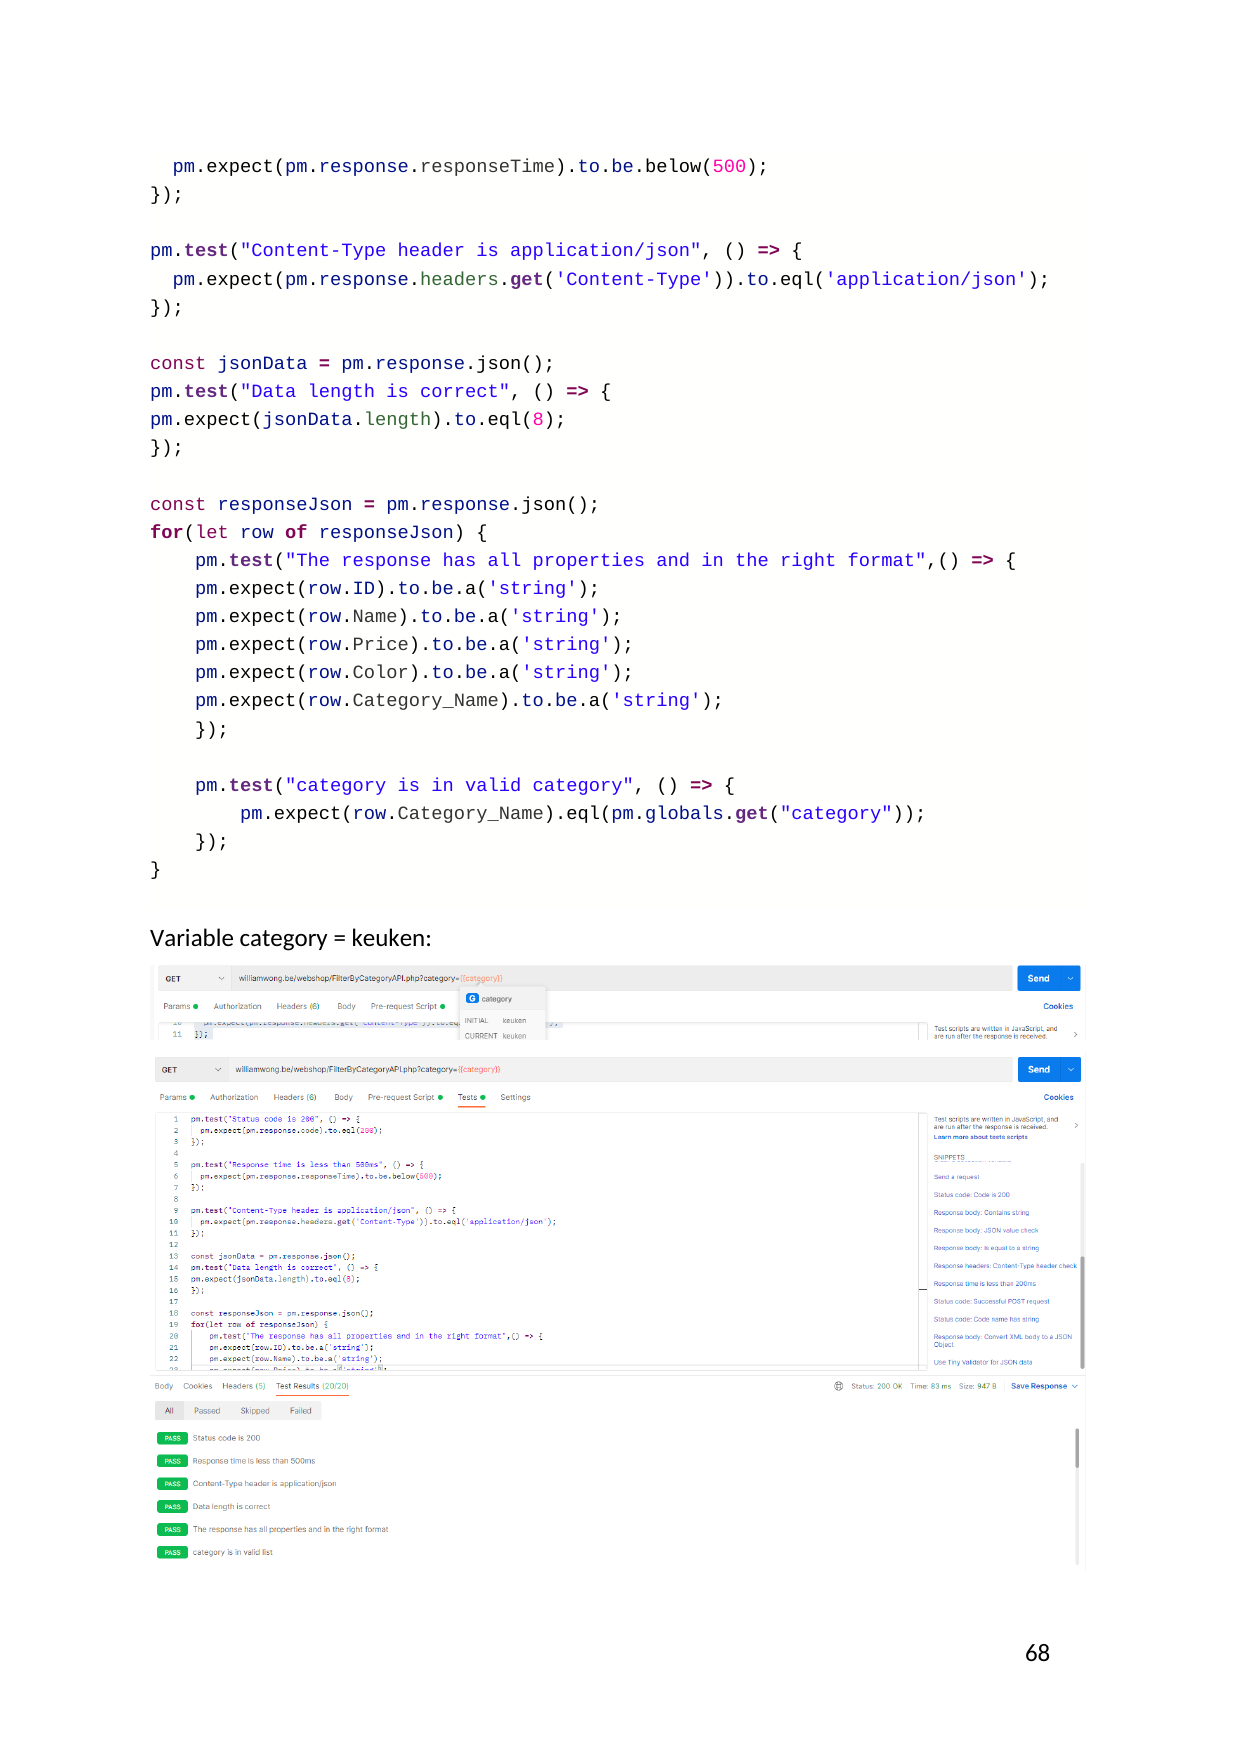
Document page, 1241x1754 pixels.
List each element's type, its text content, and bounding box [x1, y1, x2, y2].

picture [150, 965, 1091, 1040]
text pm.test("category is in valid category", () => { [150, 769, 1090, 797]
text }); [150, 291, 1090, 319]
text const responseJson = pm.response.json(); [150, 487, 1090, 516]
text }); [150, 431, 1090, 459]
text }); [150, 178, 1090, 206]
text pm.test("Data length is correct", () => { [150, 375, 1090, 403]
text const jsonData = pm.response.json(); [150, 347, 1090, 375]
text pm.expect(pm.response.responseTime).to.be.below(500); [150, 150, 1090, 178]
text pm.expect(row.Category_Name).to.be.a('string'); [150, 684, 1090, 712]
text pm.expect(jsonData.length).to.eql(8); [150, 403, 1090, 431]
text Variable category = keuken: [150, 922, 1090, 952]
text pm.expect(row.Name).to.be.a('string'); [150, 600, 1090, 628]
text }); [150, 712, 1090, 741]
text pm.expect(pm.response.headers.get('Content-Type')).to.eql('application/json'); [150, 262, 1090, 291]
text pm.expect(row.Category_Name).eql(pm.globals.get("category")); [150, 797, 1090, 825]
text pm.expect(row.ID).to.be.a('string'); [150, 572, 1090, 600]
text pm.test("Content-Type header is application/json", () => { [150, 234, 1090, 262]
picture [150, 1052, 1091, 1571]
text pm.expect(row.Price).to.be.a('string'); [150, 628, 1090, 656]
text } [150, 853, 1090, 881]
text pm.test("The response has all properties and in the right format",() => { [150, 544, 1090, 572]
text }); [150, 825, 1090, 853]
text pm.expect(row.Color).to.be.a('string'); [150, 656, 1090, 684]
text for(let row of responseJson) { [150, 516, 1090, 544]
